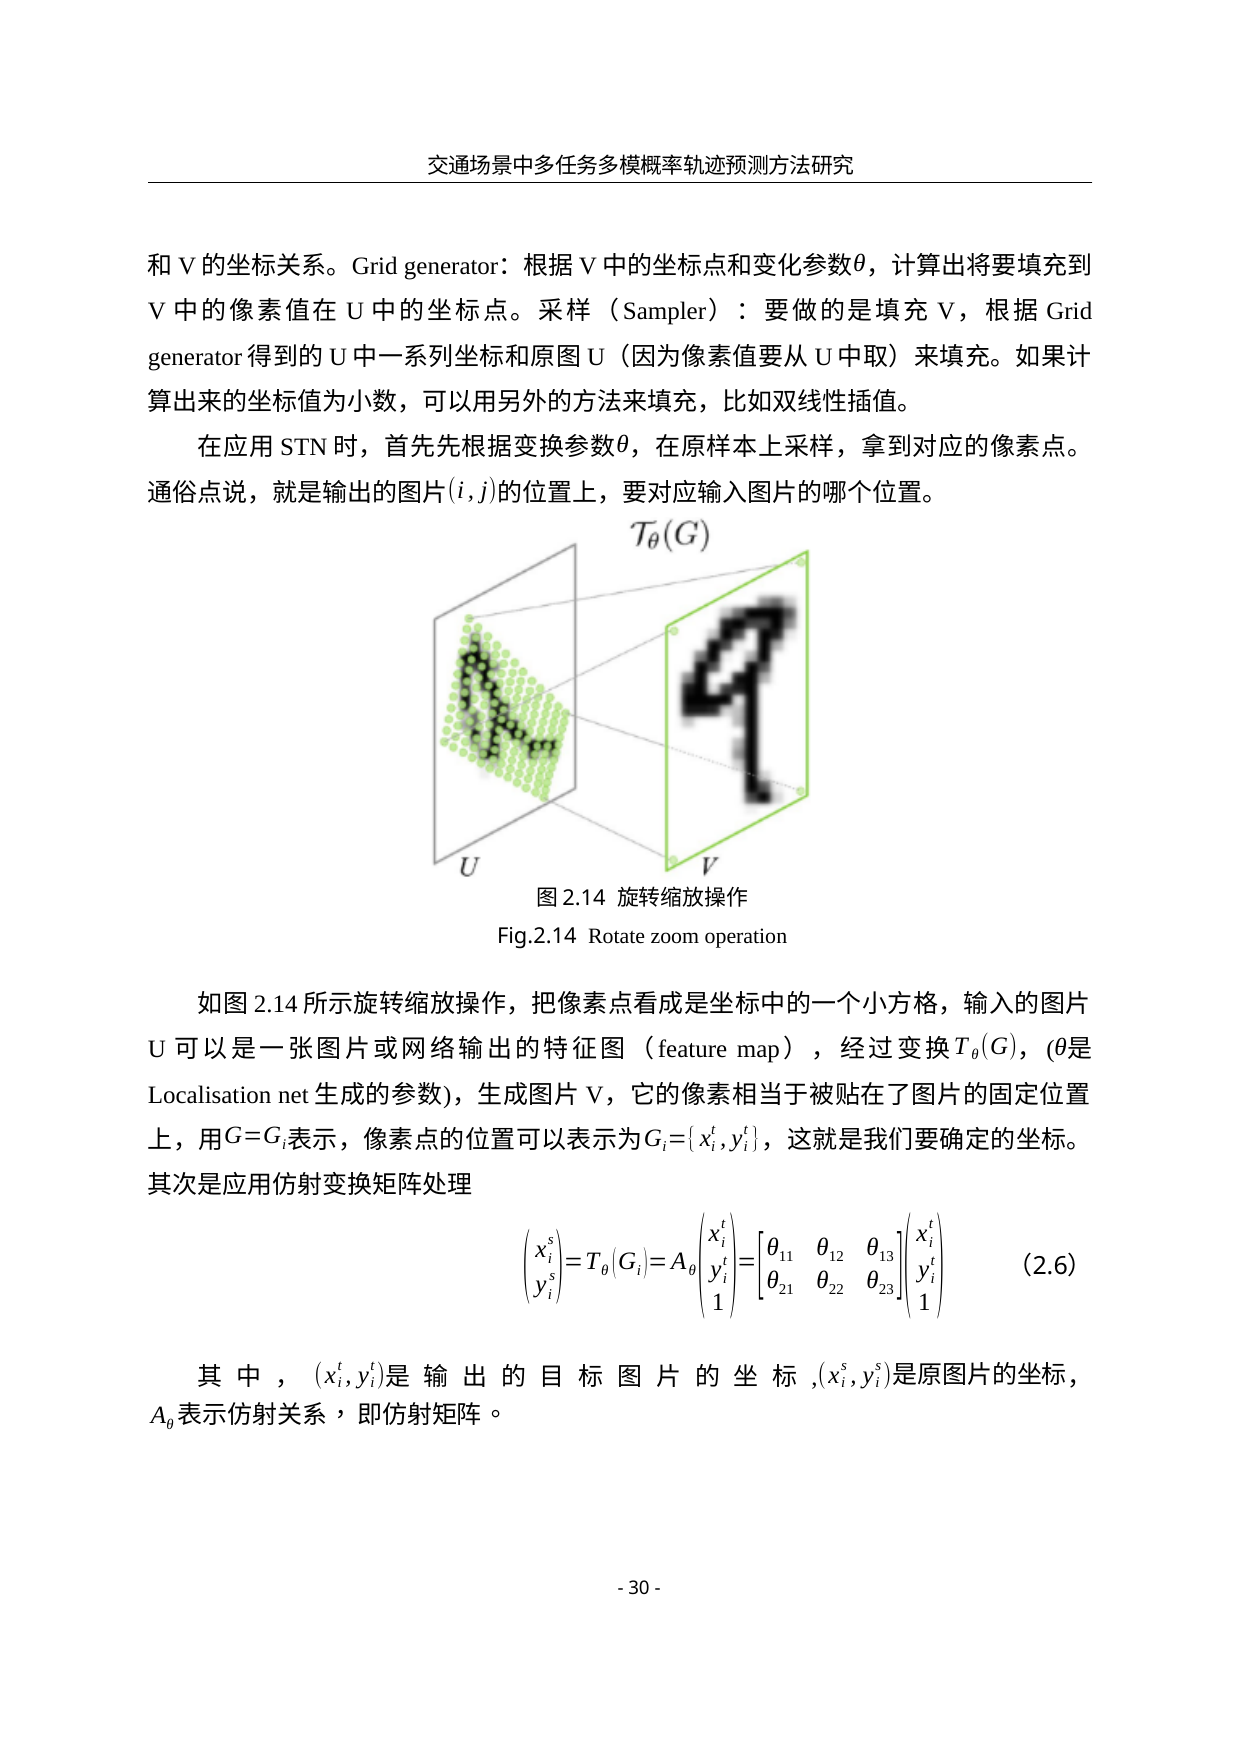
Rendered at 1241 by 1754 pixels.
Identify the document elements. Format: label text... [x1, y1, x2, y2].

text 图2.14 旋转缩放操作 [148, 880, 1092, 912]
text （2.6） [148, 1210, 1092, 1320]
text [148, 246, 1092, 418]
picture [423, 517, 817, 881]
text 在应用STN时，首先先根据变换参数，在原样本上采样，拿到对应的像素点。通俗点说，就是输出的图片的位置上，要对应输入图片的哪个位置。 [148, 427, 1092, 508]
text 如图2.14所示旋转缩放操作，把像素点看成是坐标中的一个小方格，输入的图片U可以是一张图片或网络输出的特征图（feature map），经过变换，(是Localisation net生成的参数)，生成图片V，它的像素相当于被贴在了图片的固定位置上，用表示，像素点的位置可以表示为，这就是我们要确定的坐标。其次是应用仿射变换矩阵处理 [148, 983, 1092, 1201]
text 其中，是输出的目标图片的坐标,， [148, 1356, 1092, 1435]
text Fig.2.14 Rotate zoom operation [148, 920, 1092, 949]
